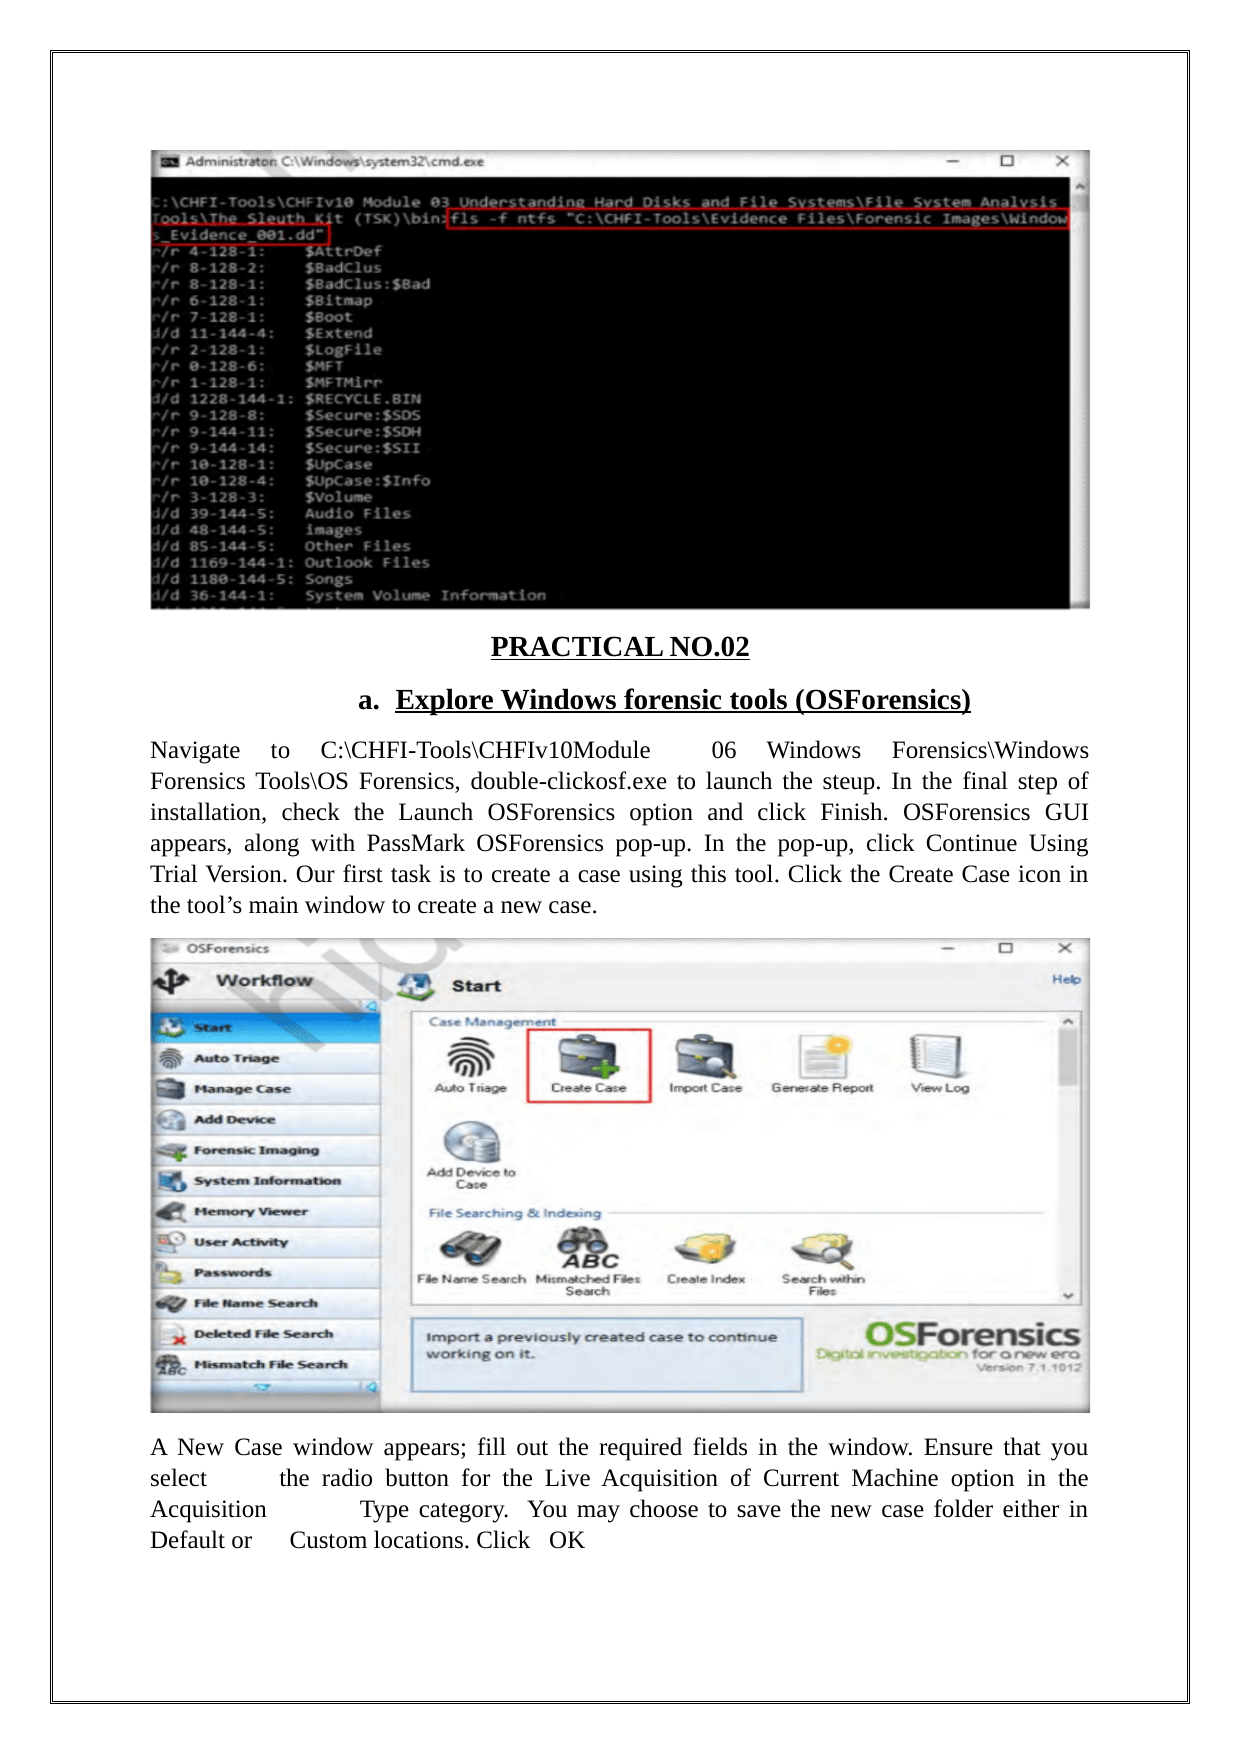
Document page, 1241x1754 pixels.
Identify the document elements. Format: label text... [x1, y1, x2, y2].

text A New Case window appears; fill out the required fields in the window. Ensure that you select the radio button for the Live Acquisition of Current Machine option in the Acquisition Type category. You may choose to save the new case folder either in Default or Custom locations. Click OK [150, 1432, 1090, 1554]
text PRACTICAL NO.02 [150, 629, 1090, 663]
picture [150, 938, 1091, 1413]
list Explore Windows forensic tools (OSForensics) [239, 682, 1090, 716]
picture [150, 150, 1091, 611]
text Navigate to C:\CHFI-Tools\CHFIv10Module 06 Windows Forensics\Windows Forensics Tools\OS Forensics, double-clickosf.exe to launch the steup. In the final step of installation, check the Launch OSForensics option and click Finish. OSForensics GUI appears, along with PassMark OSForensics pop-up. In the pop-up, click Continue Using Trial Version. Our first task is to create a case using this tool. Click the Create Case icon in the tool’s main window to create a new case. [150, 735, 1090, 919]
